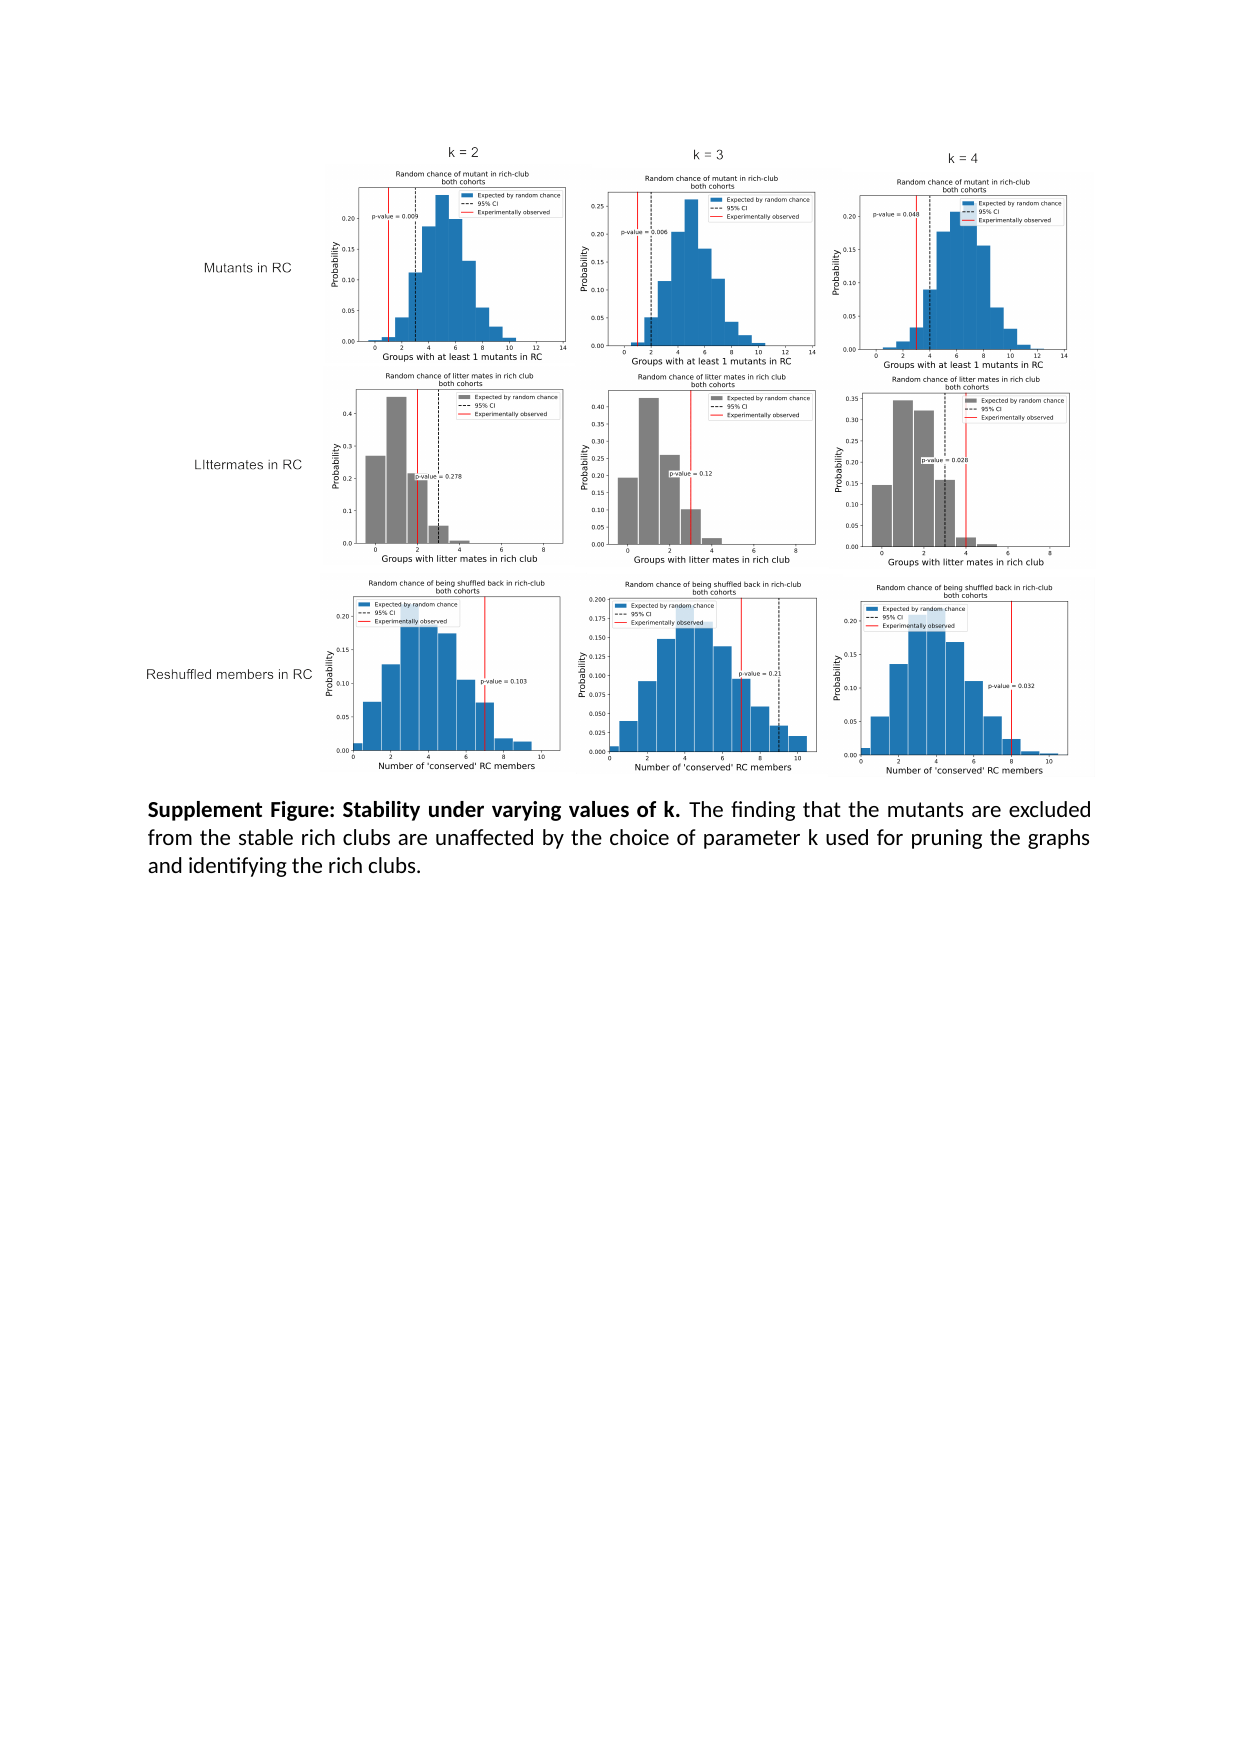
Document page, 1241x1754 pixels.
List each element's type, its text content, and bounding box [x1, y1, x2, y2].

picture [147, 147, 1096, 777]
list Supplement Figure: Stability under varying values of k. The finding that the mutants are excluded from the stable rich clubs are unaffected by the choice of parameter k used for pruning the graphs and identifying the rich clubs. [148, 795, 1093, 879]
